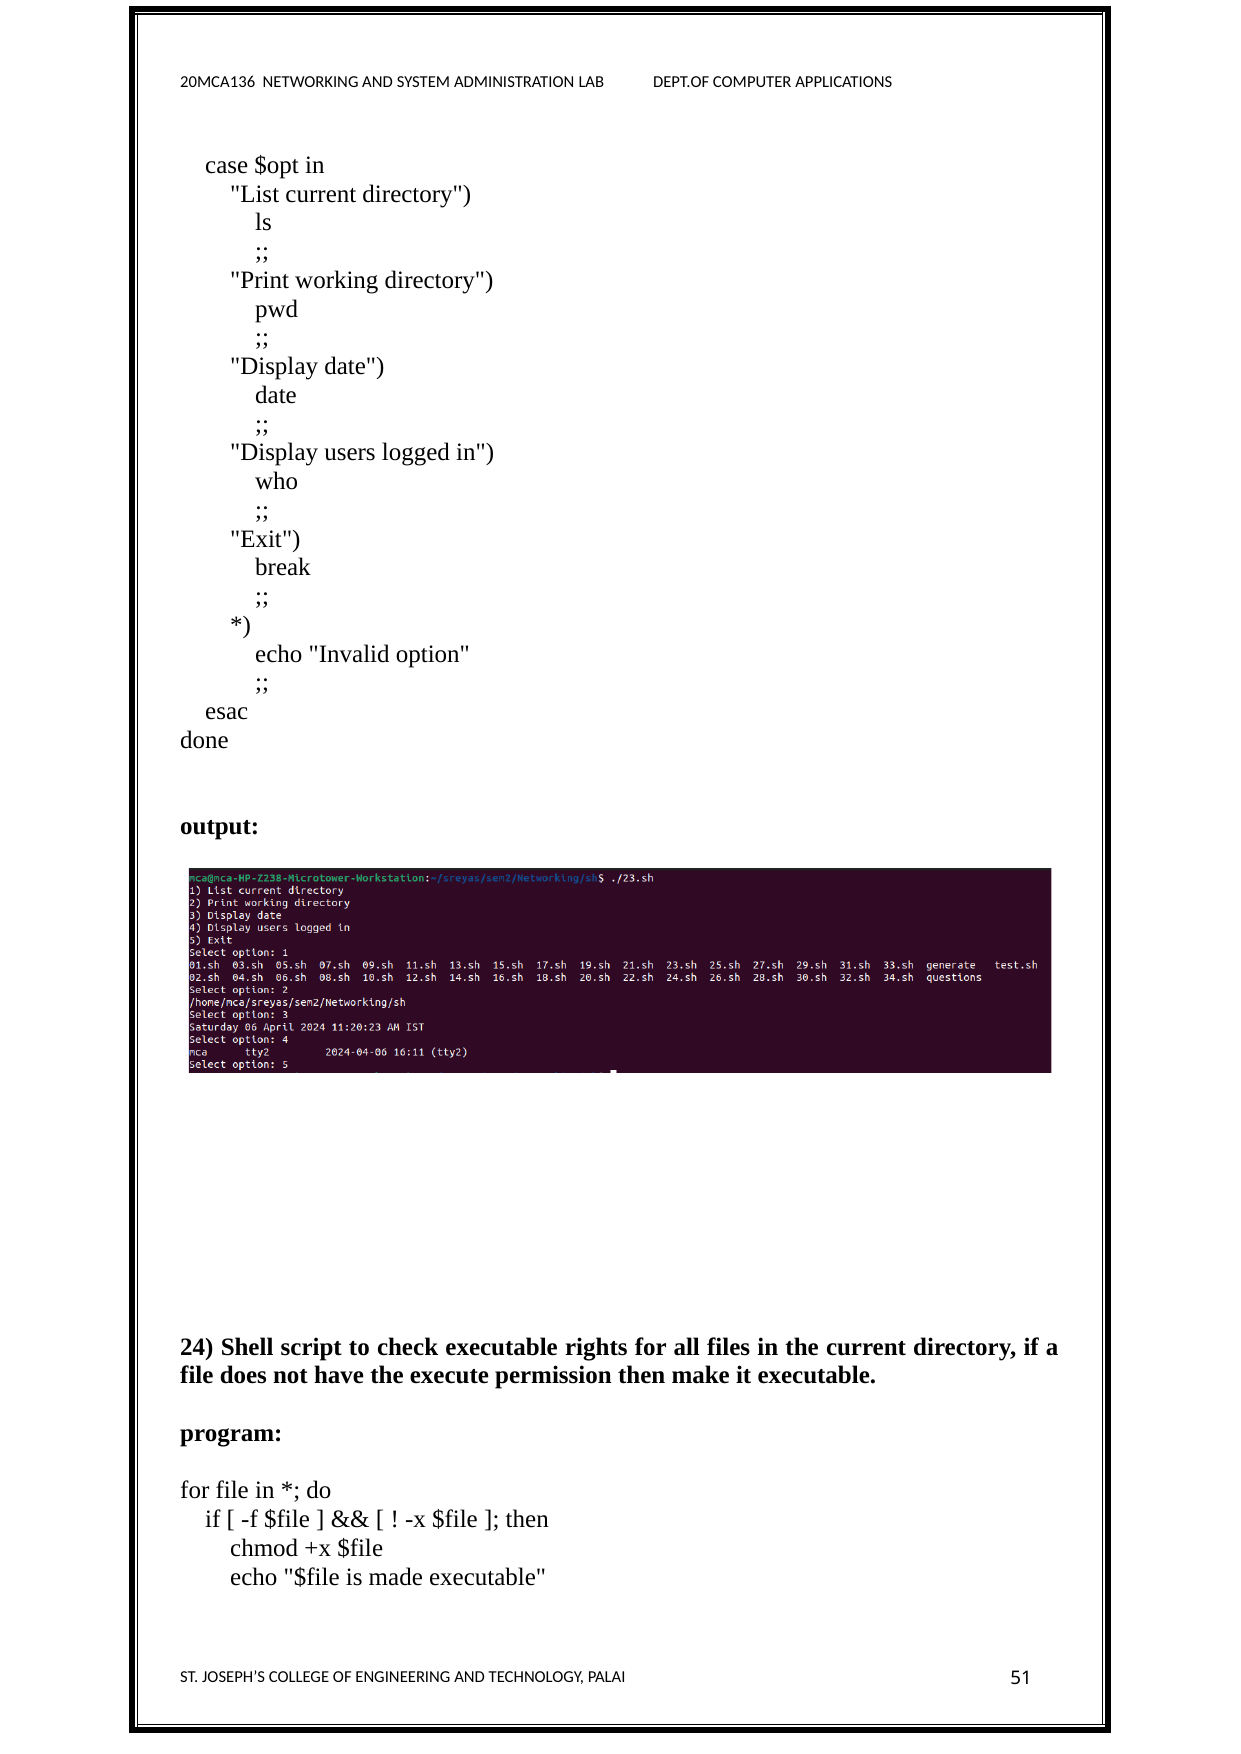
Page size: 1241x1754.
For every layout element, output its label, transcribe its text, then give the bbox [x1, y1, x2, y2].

text *) [180, 610, 1060, 639]
text esac [180, 696, 1060, 725]
text "Print working directory") [180, 265, 1060, 294]
text case $opt in [180, 150, 1060, 179]
text ;; [180, 495, 1060, 524]
text done [180, 725, 1060, 754]
text who [180, 466, 1060, 495]
text ;; [180, 581, 1060, 610]
text pwd [180, 294, 1060, 322]
text for file in *; do [180, 1475, 1060, 1504]
text ;; [180, 409, 1060, 437]
text ;; [180, 667, 1060, 696]
text program: [180, 1418, 1060, 1447]
text echo "$file is made executable" [180, 1562, 1060, 1590]
text ;; [180, 236, 1060, 265]
text output: [180, 811, 1060, 840]
text echo "Invalid option" [180, 639, 1060, 667]
text "Display date") [180, 351, 1060, 380]
text break [180, 552, 1060, 581]
text "Display users logged in") [180, 437, 1060, 466]
text "List current directory") [180, 179, 1060, 207]
text ls [180, 207, 1060, 236]
text chmod +x $file [180, 1533, 1060, 1562]
text if [ -f $file ] && [ ! -x $file ]; then [180, 1504, 1060, 1533]
text date [180, 380, 1060, 409]
text "Exit") [180, 524, 1060, 552]
text 24) Shell script to check executable rights for all files in the current directory, if a file does not have the execute permission then make it executable. [180, 1332, 1060, 1389]
picture [188, 868, 1052, 1073]
text ;; [180, 322, 1060, 351]
